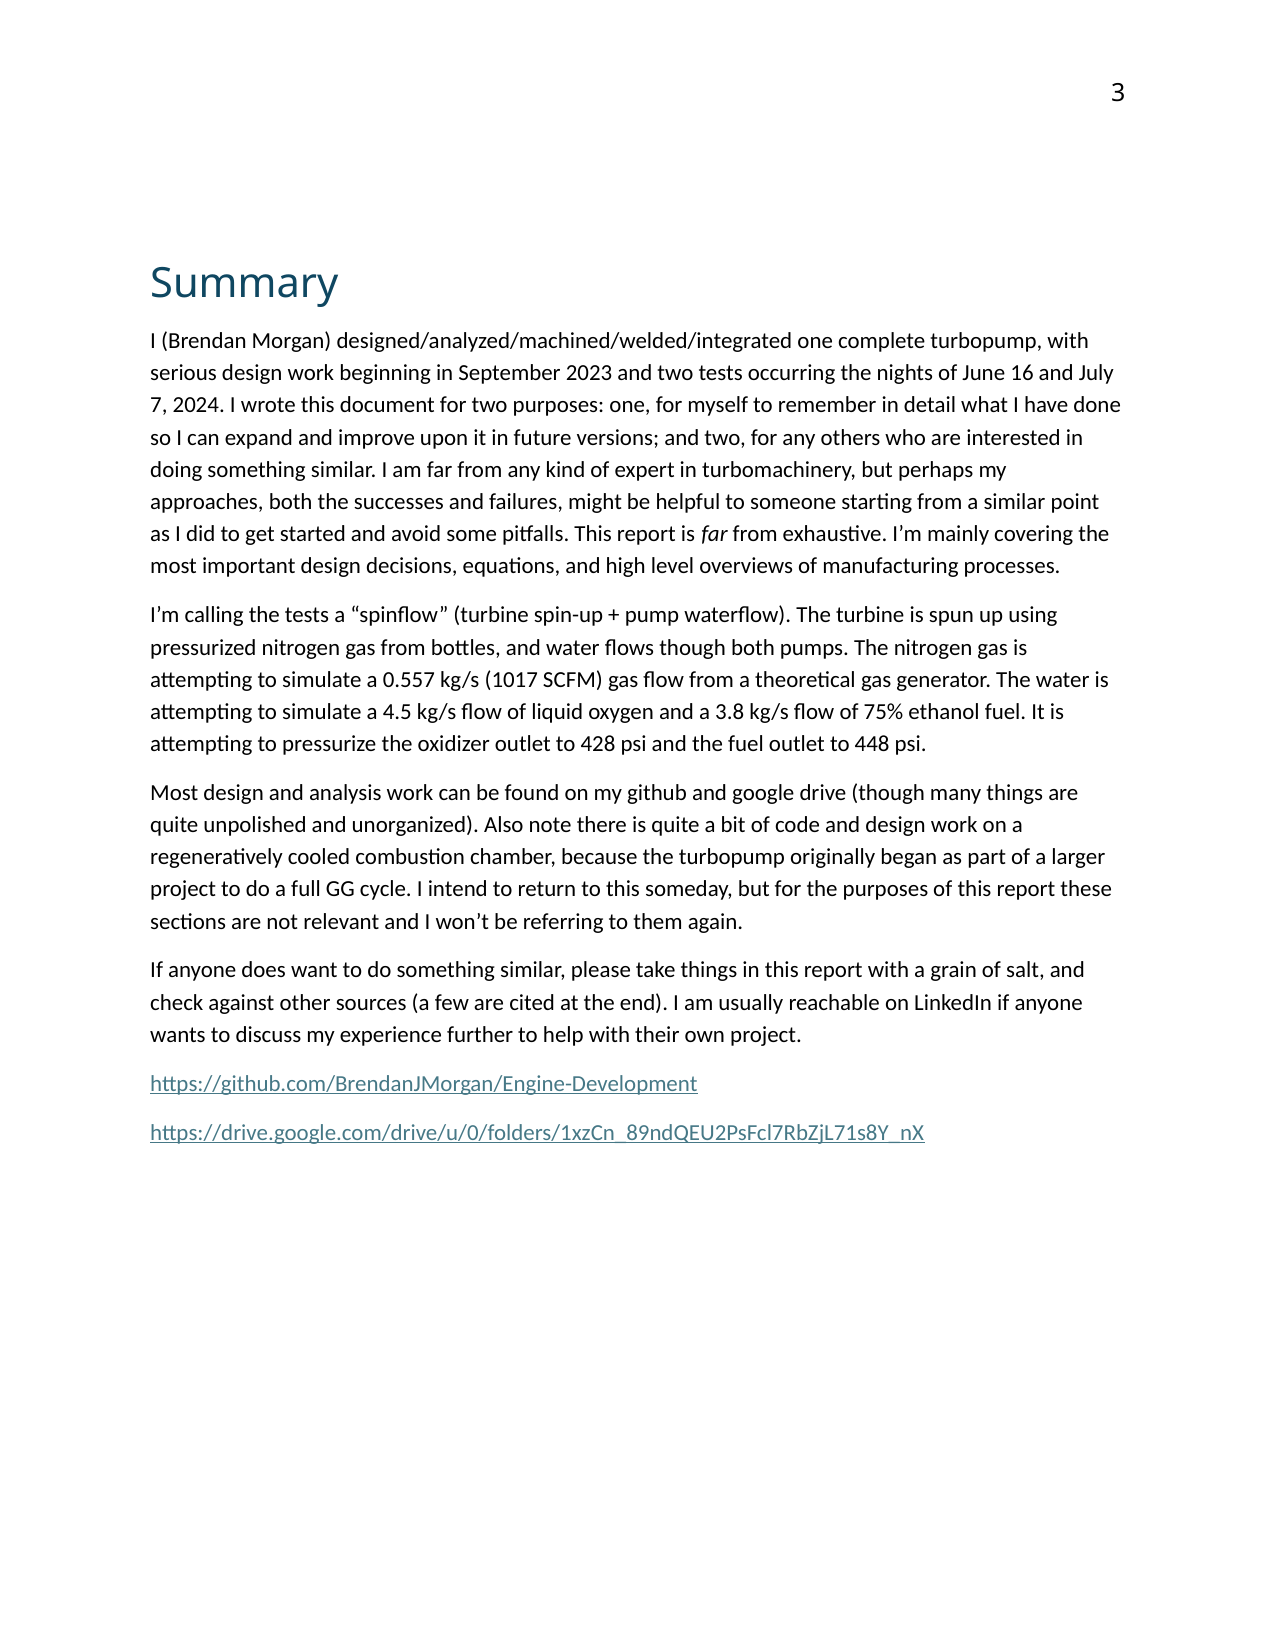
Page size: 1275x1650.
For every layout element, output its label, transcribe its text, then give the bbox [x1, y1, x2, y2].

text If anyone does want to do something similar, please take things in this report with a grain of salt, and check against other sources (a few are cited at the end). I am usually reachable on LinkedIn if anyone wants to discuss my experience further to help with their own project. [150, 956, 1125, 1048]
text https://github.com/BrendanJMorgan/Engine-Development [150, 1069, 1125, 1097]
subtitle Summary [150, 253, 1125, 309]
text I (Brendan Morgan) designed/analyzed/machined/welded/integrated one complete turbopump, with serious design work beginning in September 2023 and two tests occurring the nights of June 16 and July 7, 2024. I wrote this document for two purposes: one, for myself to remember in detail what I have done so I can expand and improve upon it in future versions; and two, for any others who are interested in doing something similar. I am far from any kind of expert in turbomachinery, but perhaps my approaches, both the successes and failures, might be helpful to someone starting from a similar point as I did to get started and avoid some pitfalls. This report is far from exhaustive. I’m mainly covering the most important design decisions, equations, and high level overviews of manufacturing processes. [150, 326, 1125, 579]
text Most design and analysis work can be found on my github and google drive (though many things are quite unpolished and unorganized). Also note there is quite a bit of code and design work on a regeneratively cooled combustion chamber, because the turbopump originally began as part of a larger project to do a full GG cycle. I intend to return to this someday, but for the purposes of this report these sections are not relevant and I won’t be referring to them again. [150, 778, 1125, 935]
text I’m calling the tests a “spinflow” (turbine spin-up + pump waterflow). The turbine is spun up using pressurized nitrogen gas from bottles, and water flows though both pumps. The nitrogen gas is attempting to simulate a 0.557 kg/s (1017 SCFM) gas flow from a theoretical gas generator. The water is attempting to simulate a 4.5 kg/s flow of liquid oxygen and a 3.8 kg/s flow of 75% ethanol fuel. It is attempting to pressurize the oxidizer outlet to 428 psi and the fuel outlet to 448 psi. [150, 600, 1125, 757]
text https://drive.google.com/drive/u/0/folders/1xzCn_89ndQEU2PsFcl7RbZjL71s8Y_nX [150, 1118, 1125, 1146]
